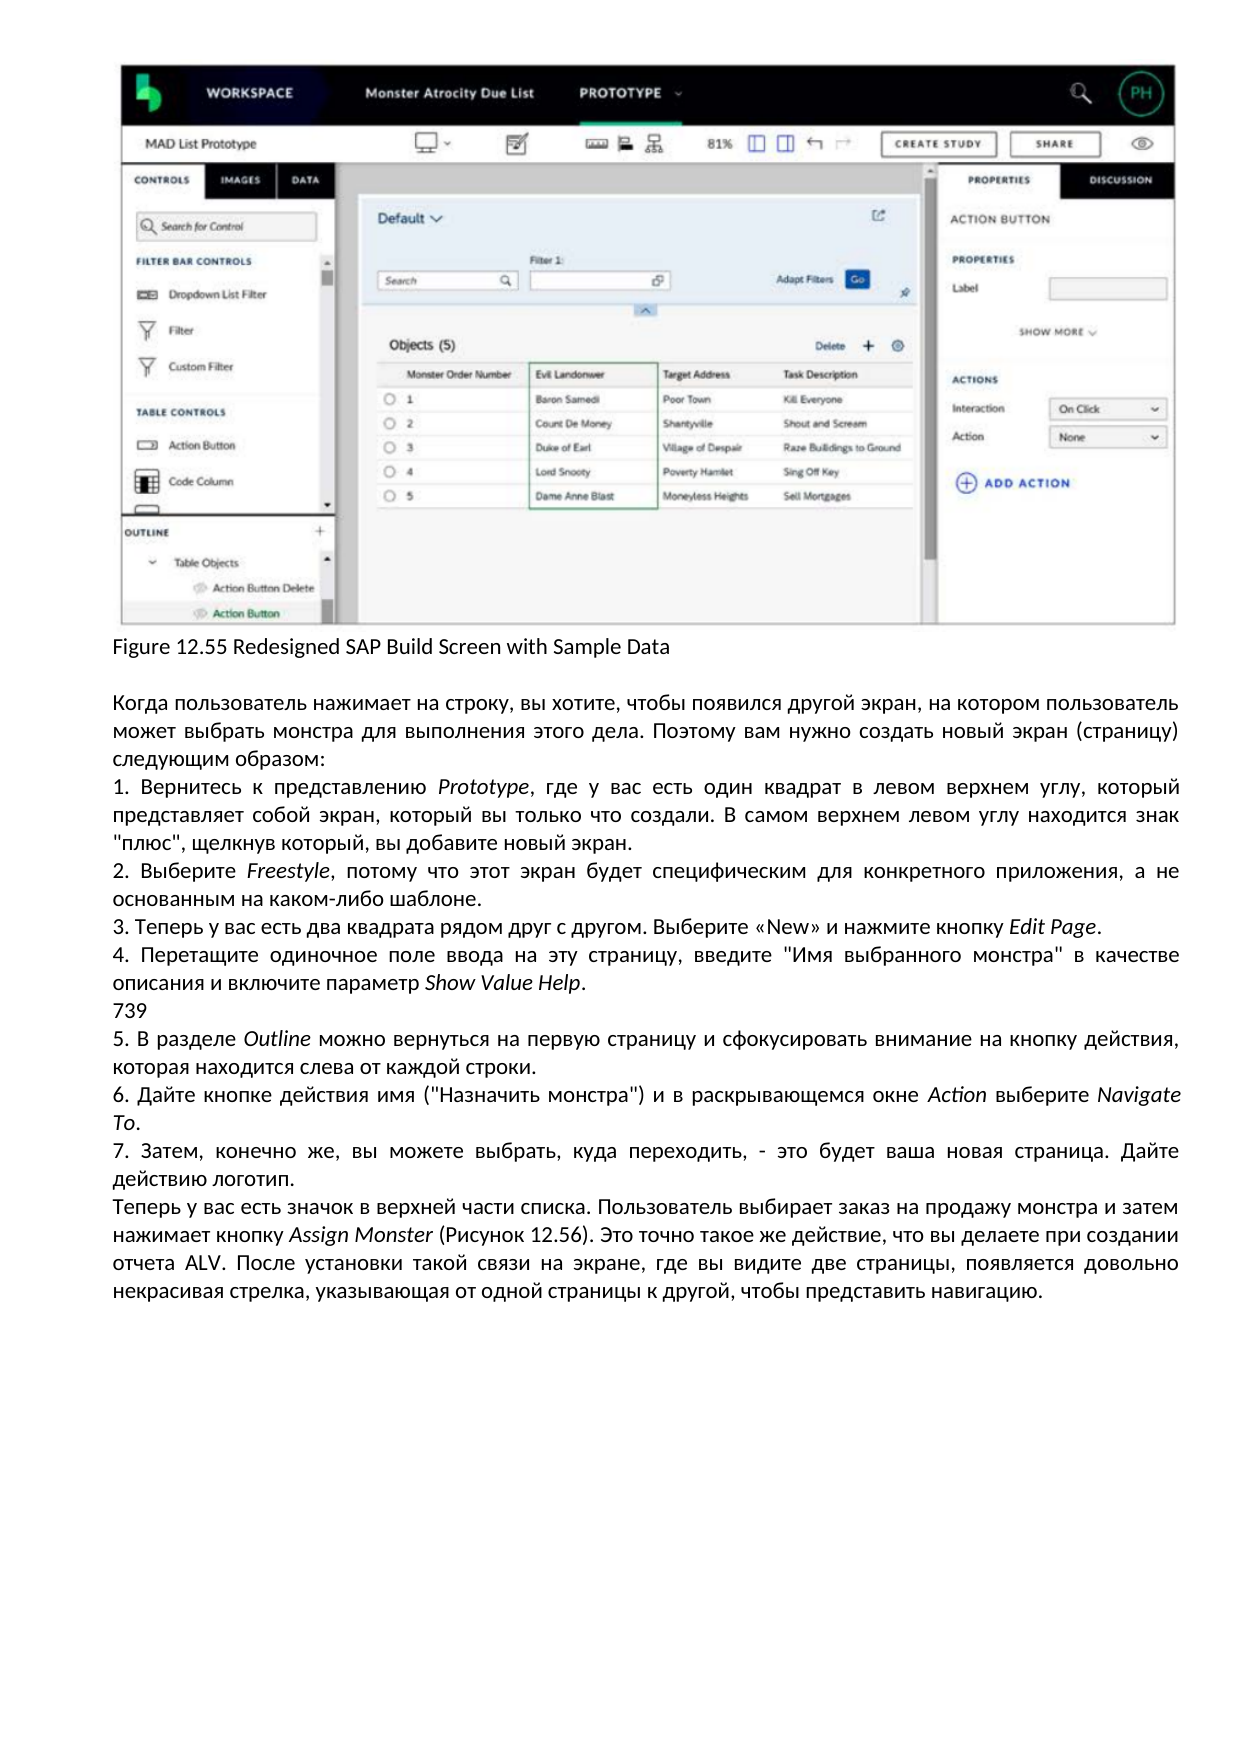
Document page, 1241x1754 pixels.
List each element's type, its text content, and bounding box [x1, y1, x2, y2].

text 3. Теперь у вас есть два квадрата рядом друг с другом. Выберите «New» и нажмите кнопку Edit Page. [112, 912, 1181, 940]
text 1. Вернитесь к представлению Prototype, где у вас есть один квадрат в левом верхнем углу, который представляет собой экран, который вы только что создали. В самом верхнем левом углу находится знак "плюс", щелкнув который, вы добавите новый экран. [112, 772, 1181, 856]
text 2. Выберите Freestyle, потому что этот экран будет специфическим для конкретного приложения, а не основанным на каком-либо шаблоне. [112, 856, 1181, 912]
text 4. Перетащите одиночное поле ввода на эту страницу, введите "Имя выбранного монстра" в качестве описания и включите параметр Show Value Help. [112, 940, 1181, 996]
text 739 [112, 996, 1181, 1024]
text Когда пользователь нажимает на строку, вы хотите, чтобы появился другой экран, на котором пользователь может выбрать монстра для выполнения этого дела. Поэтому вам нужно создать новый экран (страницу) следующим образом: [112, 688, 1181, 772]
text Figure 12.55 Redesigned SAP Build Screen with Sample Data [112, 632, 1181, 660]
text 7. Затем, конечно же, вы можете выбрать, куда переходить, - это будет ваша новая страница. Дайте действию логотип. [112, 1136, 1181, 1192]
text 5. В разделе Outline можно вернуться на первую страницу и сфокусировать внимание на кнопку действия, которая находится слева от каждой строки. [112, 1024, 1181, 1080]
text Теперь у вас есть значок в верхней части списка. Пользователь выбирает заказ на продажу монстра и затем нажимает кнопку Assign Monster (Рисунок 12.56). Это точно такое же действие, что вы делаете при создании отчета ALV. После установки такой связи на экране, где вы видите две страницы, появляется довольно некрасивая стрелка, указывающая от одной страницы к другой, чтобы представить навигацию. [112, 1192, 1181, 1304]
text 6. Дайте кнопке действия имя ("Назначить монстра") и в раскрывающемся окне Action выберите Navigate To. [112, 1080, 1181, 1136]
picture [112, 59, 1182, 632]
